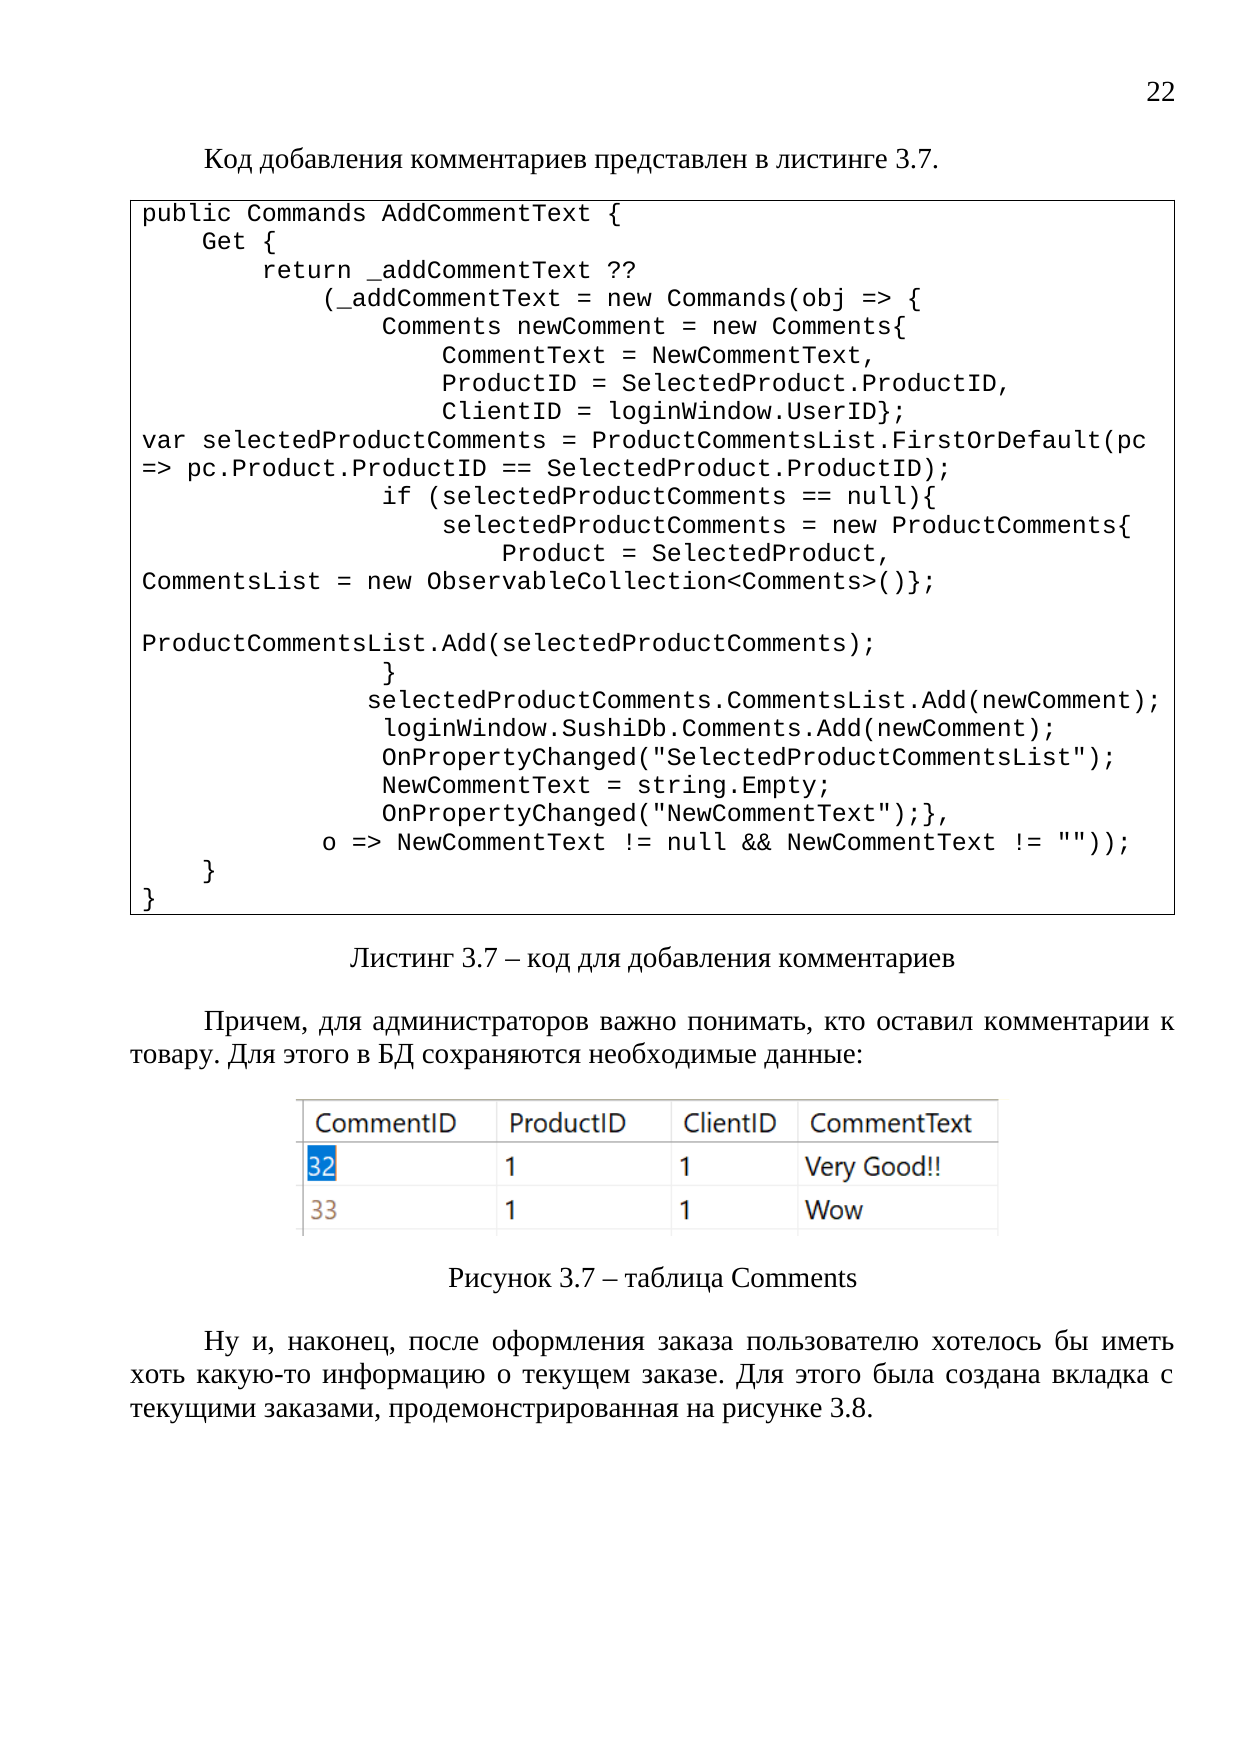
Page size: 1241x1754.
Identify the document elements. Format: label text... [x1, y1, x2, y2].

text Листинг 3.7 – код для добавления комментариев [130, 940, 1175, 974]
text Код добавления комментариев представлен в листинге 3.7. [130, 141, 1175, 174]
text Рисунок 3.7 – таблица Comments [130, 1260, 1175, 1294]
text Причем, для администраторов важно понимать, кто оставил комментарии к товару. Для этого в БД сохраняются необходимые данные: [130, 1003, 1175, 1070]
picture [295, 1099, 1010, 1236]
table_header public Commands AddCommentText { Get { return _addCommentText ?? (_addCommentText = new Commands(obj => { Comments newComment = new Comments{ CommentText = NewCommentText, ProductID = SelectedProduct.ProductID, ClientID = loginWindow.UserID}; var selectedProductComments = ProductCommentsList.FirstOrDefault(pc => pc.Product.ProductID == SelectedProduct.ProductID); if (selectedProductComments == null){ selectedProductComments = new ProductComments{ Product = SelectedProduct, CommentsList = new ObservableCollection<Comments>()}; ProductCommentsList.Add(selectedProductComments); } selectedProductComments.CommentsList.Add(newComment); loginWindow.SushiDb.Comments.Add(newComment); OnPropertyChanged("SelectedProductCommentsList"); NewCommentText = string.Empty; OnPropertyChanged("NewCommentText");}, o => NewCommentText != null && NewCommentText != "")); } } [131, 201, 1174, 914]
text Ну и, наконец, после оформления заказа пользователю хотелось бы иметь хоть какую-то информацию о текущем заказе. Для этого была создана вкладка с текущими заказами, продемонстрированная на рисунке 3.8. [130, 1323, 1175, 1424]
